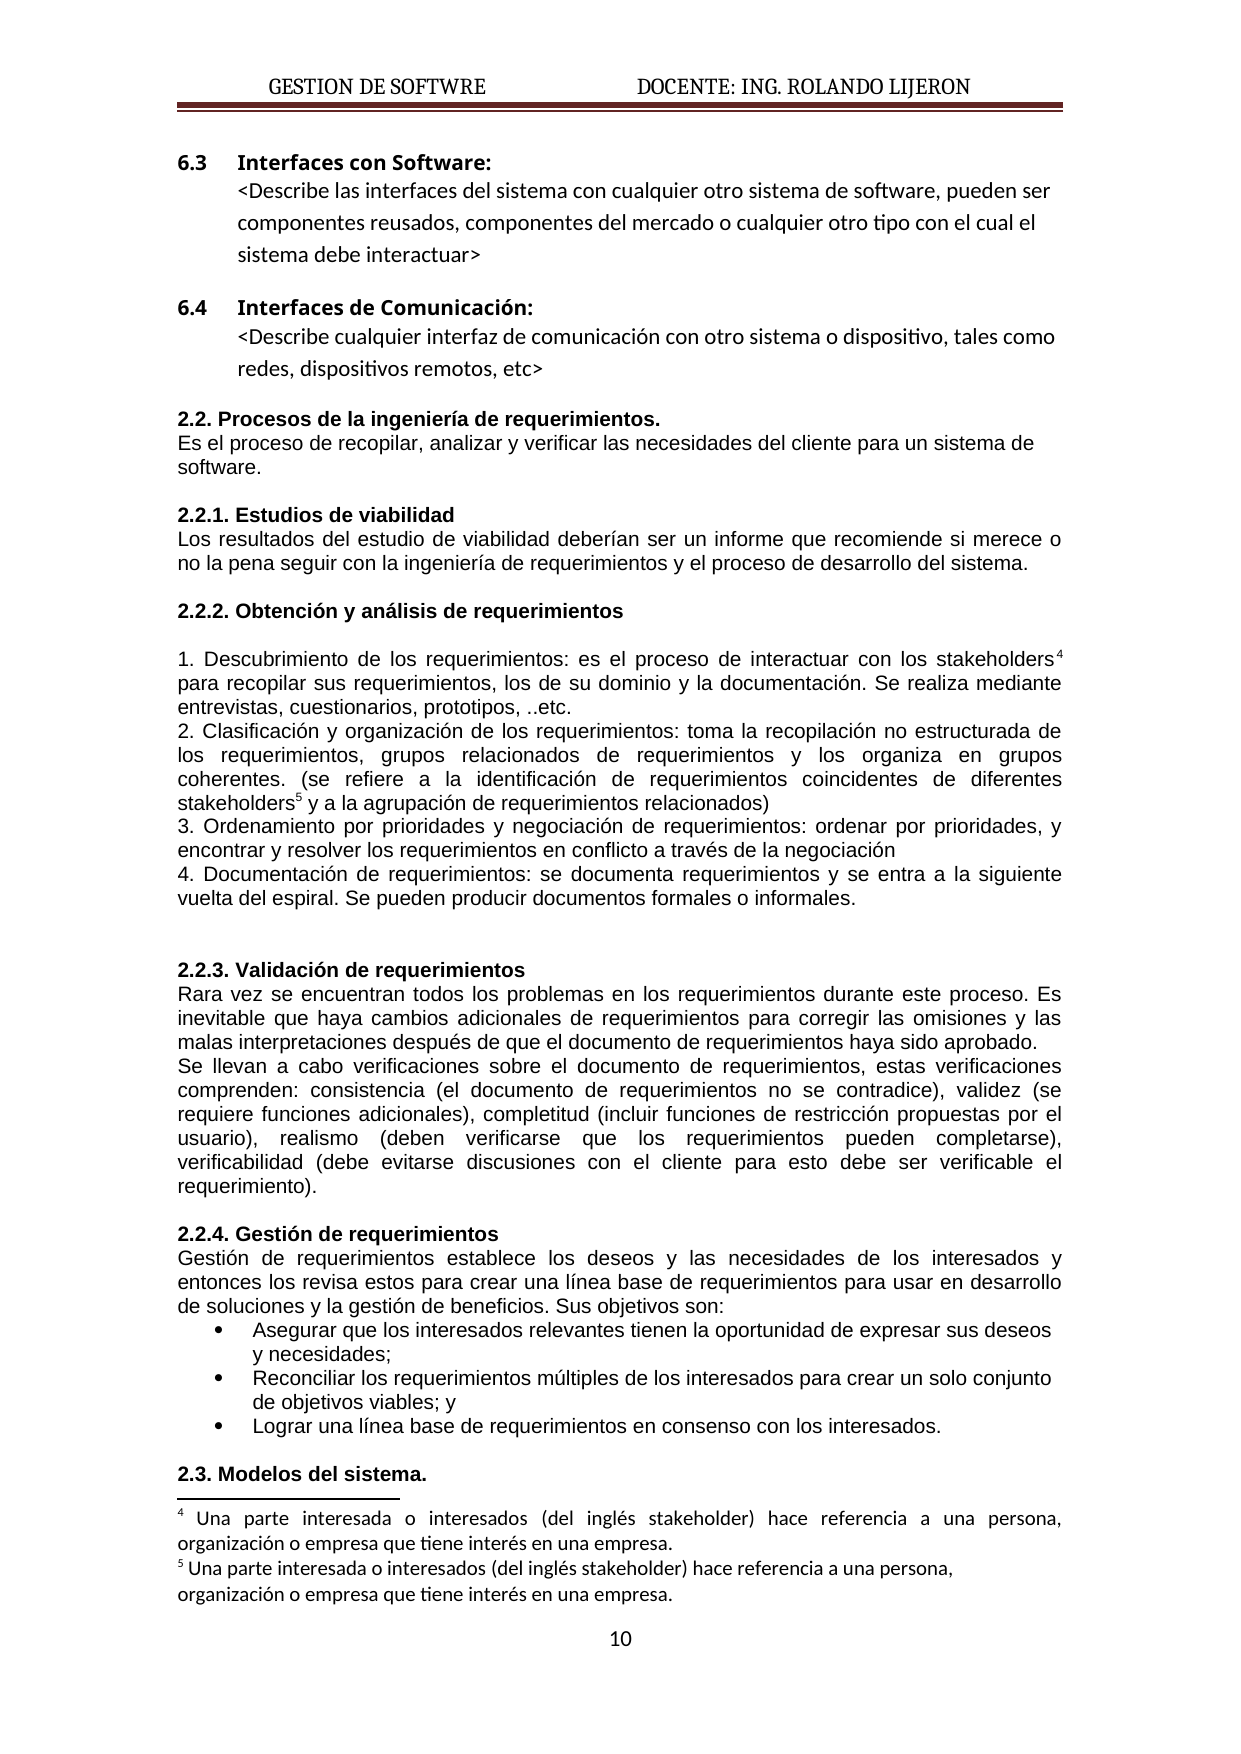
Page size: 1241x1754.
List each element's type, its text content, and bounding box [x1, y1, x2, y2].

text 2.2.1. Estudios de viabilidad [177, 503, 1063, 527]
text 2.2.4. Gestión de requerimientos [177, 1222, 1063, 1246]
text Se llevan a cabo verificaciones sobre el documento de requerimientos, estas verificaciones comprenden: consistencia (el documento de requerimientos no se contradice), validez (se requiere funciones adicionales), completitud (incluir funciones de restricción propuestas por el usuario), realismo (deben verificarse que los requerimientos pueden completarse), verificabilidad (debe evitarse discusiones con el cliente para esto debe ser verificable el requerimiento). [177, 1054, 1063, 1198]
text 2.2.2. Obtención y análisis de requerimientos [177, 599, 1063, 623]
text 2. Clasificación y organización de los requerimientos: toma la recopilación no estructurada de los requerimientos, grupos relacionados de requerimientos y los organiza en grupos coherentes. (se refiere a la identificación de requerimientos coincidentes de diferentes stakeholders y a la agrupación de requerimientos relacionados) [177, 718, 1063, 814]
text 2.3. Modelos del sistema. [177, 1462, 1063, 1486]
subtitle Interfaces de Comunicación: [177, 293, 1063, 322]
list Lograr una línea base de requerimientos en consenso con los interesados. [215, 1413, 1063, 1438]
text Es el proceso de recopilar, analizar y verificar las necesidades del cliente para un sistema de software. [177, 431, 1063, 479]
text 2.2.3. Validación de requerimientos [177, 958, 1063, 982]
text 1. Descubrimiento de los requerimientos: es el proceso de interactuar con los stakeholders para recopilar sus requerimientos, los de su dominio y la documentación. Se realiza mediante entrevistas, cuestionarios, prototipos, ..etc. [177, 647, 1063, 718]
text <Describe las interfaces del sistema con cualquier otro sistema de software, pueden ser componentes reusados, componentes del mercado o cualquier otro tipo con el cual el sistema debe interactuar> [237, 176, 1063, 268]
text <Describe cualquier interfaz de comunicación con otro sistema o dispositivo, tales como redes, dispositivos remotos, etc> [237, 322, 1063, 382]
list Reconciliar los requerimientos múltiples de los interesados para crear un solo conjunto de objetivos viables; y [215, 1366, 1063, 1413]
text Los resultados del estudio de viabilidad deberían ser un informe que recomiende si merece o no la pena seguir con la ingeniería de requerimientos y el proceso de desarrollo del sistema. [177, 527, 1063, 575]
subtitle Interfaces con Software: [177, 148, 1063, 176]
list Asegurar que los interesados relevantes tienen la oportunidad de expresar sus deseos y necesidades; [215, 1317, 1063, 1366]
text Gestión de requerimientos establece los deseos y las necesidades de los interesados y entonces los revisa estos para crear una línea base de requerimientos para usar en desarrollo de soluciones y la gestión de beneficios. Sus objetivos son: [177, 1246, 1063, 1317]
text 3. Ordenamiento por prioridades y negociación de requerimientos: ordenar por prioridades, y encontrar y resolver los requerimientos en conflicto a través de la negociación [177, 814, 1063, 862]
text Rara vez se encuentran todos los problemas en los requerimientos durante este proceso. Es inevitable que haya cambios adicionales de requerimientos para corregir las omisiones y las malas interpretaciones después de que el documento de requerimientos haya sido aprobado. [177, 982, 1063, 1054]
text 4. Documentación de requerimientos: se documenta requerimientos y se entra a la siguiente vuelta del espiral. Se pueden producir documentos formales o informales. [177, 862, 1063, 910]
text 2.2. Procesos de la ingeniería de requerimientos. [177, 407, 1063, 431]
